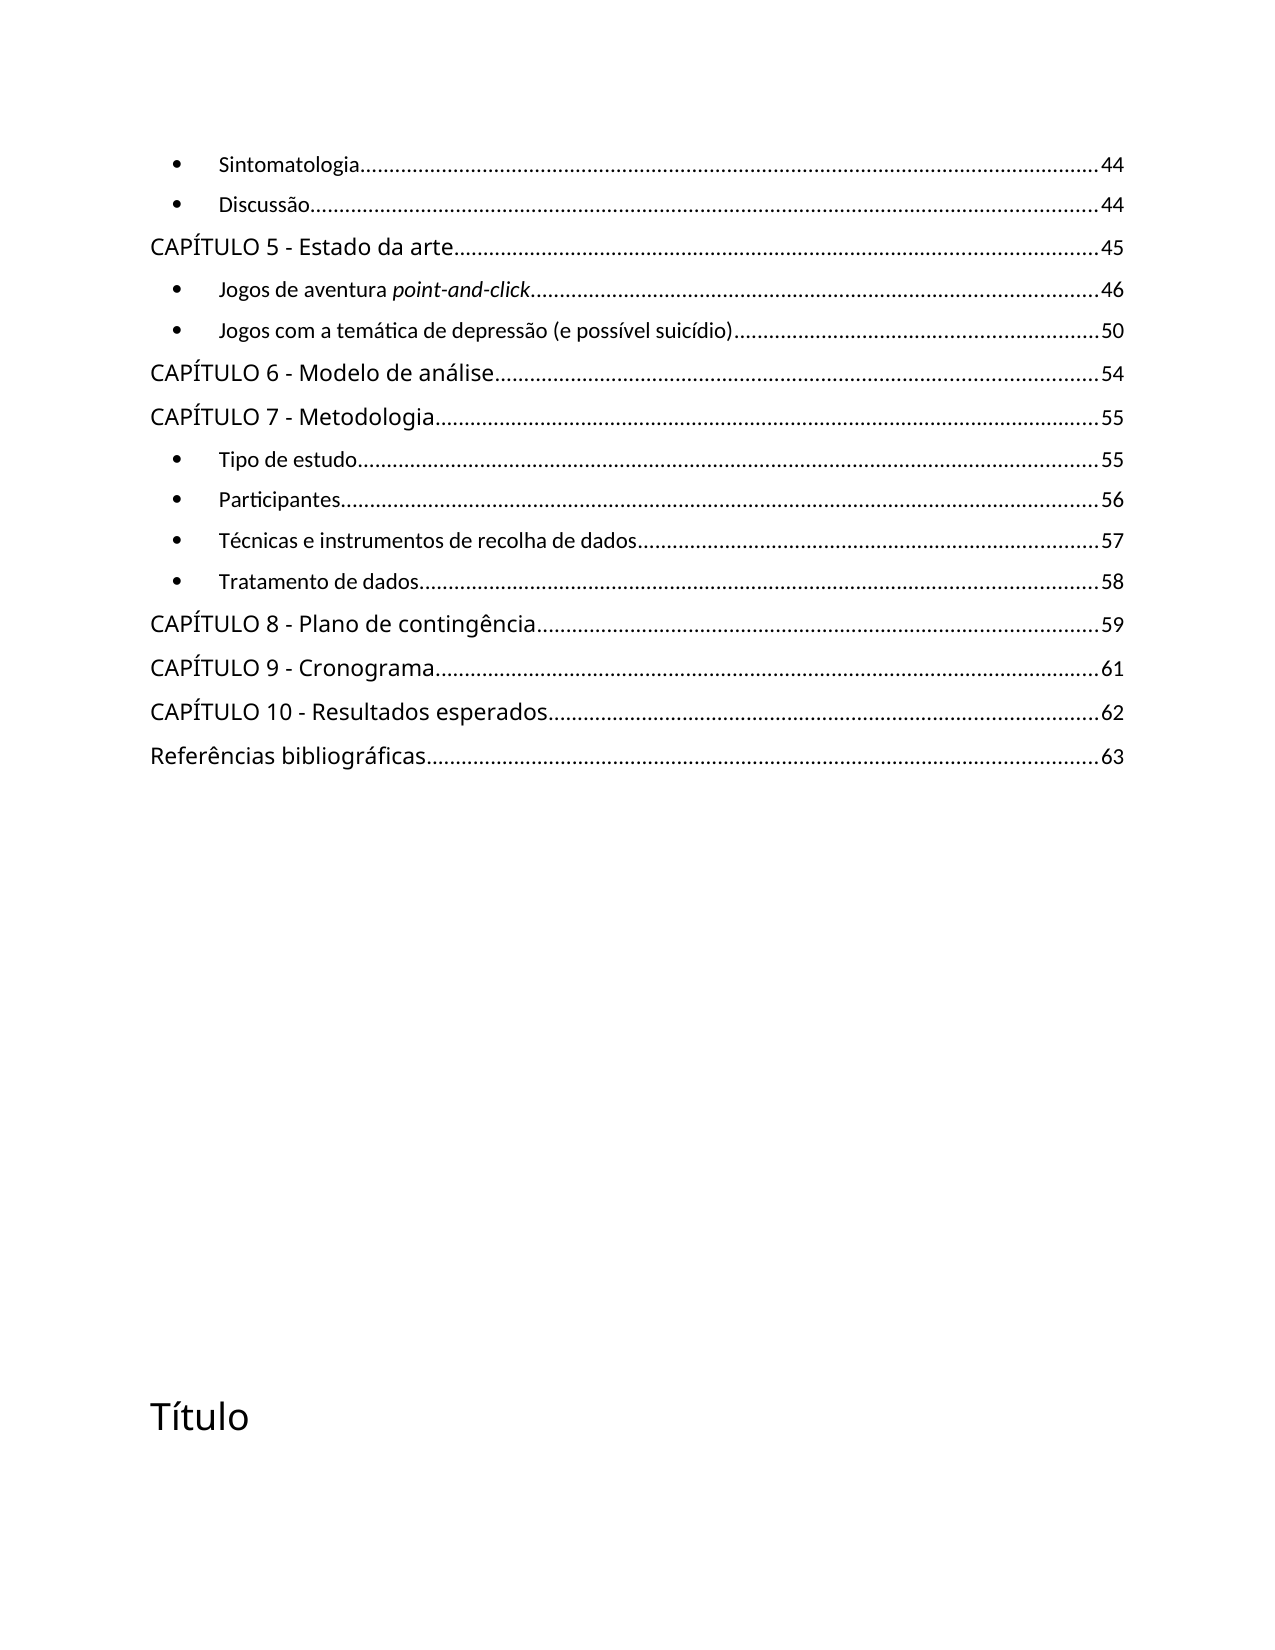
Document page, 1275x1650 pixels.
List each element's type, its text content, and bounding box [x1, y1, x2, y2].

subtitle Título [150, 1390, 1125, 1441]
